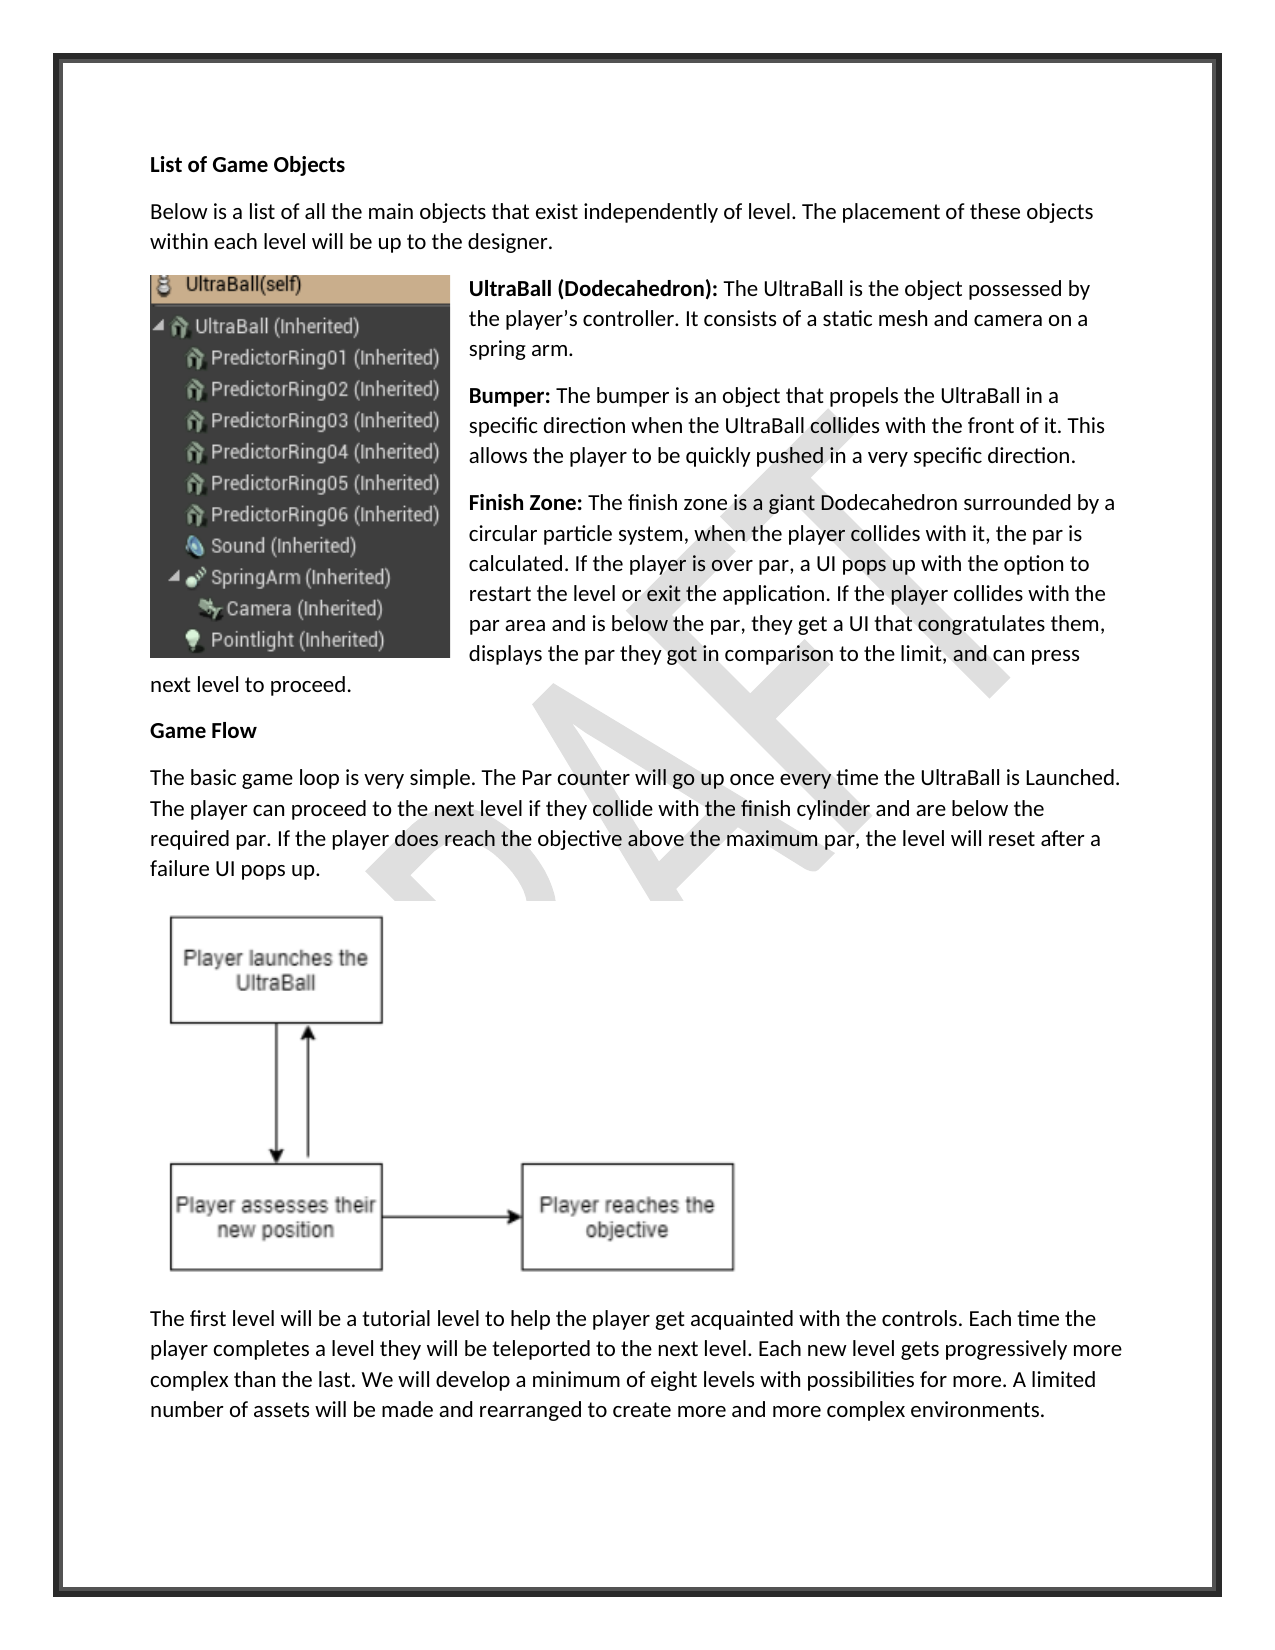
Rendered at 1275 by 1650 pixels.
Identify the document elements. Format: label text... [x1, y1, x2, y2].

text The first level will be a tutorial level to help the player get acquainted with the controls. Each time the player completes a level they will be teleported to the next level. Each new level gets progressively more complex than the last. We will develop a minimum of eight levels with possibilities for more. A limited number of assets will be made and rearranged to create more and more complex environments. [150, 1304, 1125, 1423]
picture [150, 275, 451, 658]
text Finish Zone: The finish zone is a giant Dodecahedron surrounded by a circular particle system, when the player collides with it, the par is calculated. If the player is over par, a UI pops up with the option to restart the level or exit the application. If the player collides with the par area and is below the par, they get a UI that congratulates them, displays the par they got in comparison to the limit, and can press next level to proceed. [150, 488, 1125, 698]
text Below is a list of all the main objects that exist independently of level. The placement of these objects within each level will be up to the designer. [150, 197, 1125, 255]
text UltraBall (Dodecahedron): The UltraBall is the object possessed by the player’s controller. It consists of a static mesh and camera on a spring arm. [150, 274, 1125, 362]
text Bumper: The bumper is an object that propels the UltraBall in a specific direction when the UltraBall collides with the front of it. This allows the player to be quickly pushed in a very specific direction. [451, 381, 1125, 470]
text Game Flow [150, 717, 1125, 745]
text List of Game Objects [150, 150, 1125, 178]
text The basic game loop is very simple. The Par counter will go up once every time the UltraBall is Launched. The player can proceed to the next level if they collide with the finish cylinder and are below the required par. If the player does reach the objective above the maximum par, the level will reset after a failure UI pops up. [150, 763, 1125, 882]
picture [150, 901, 750, 1286]
